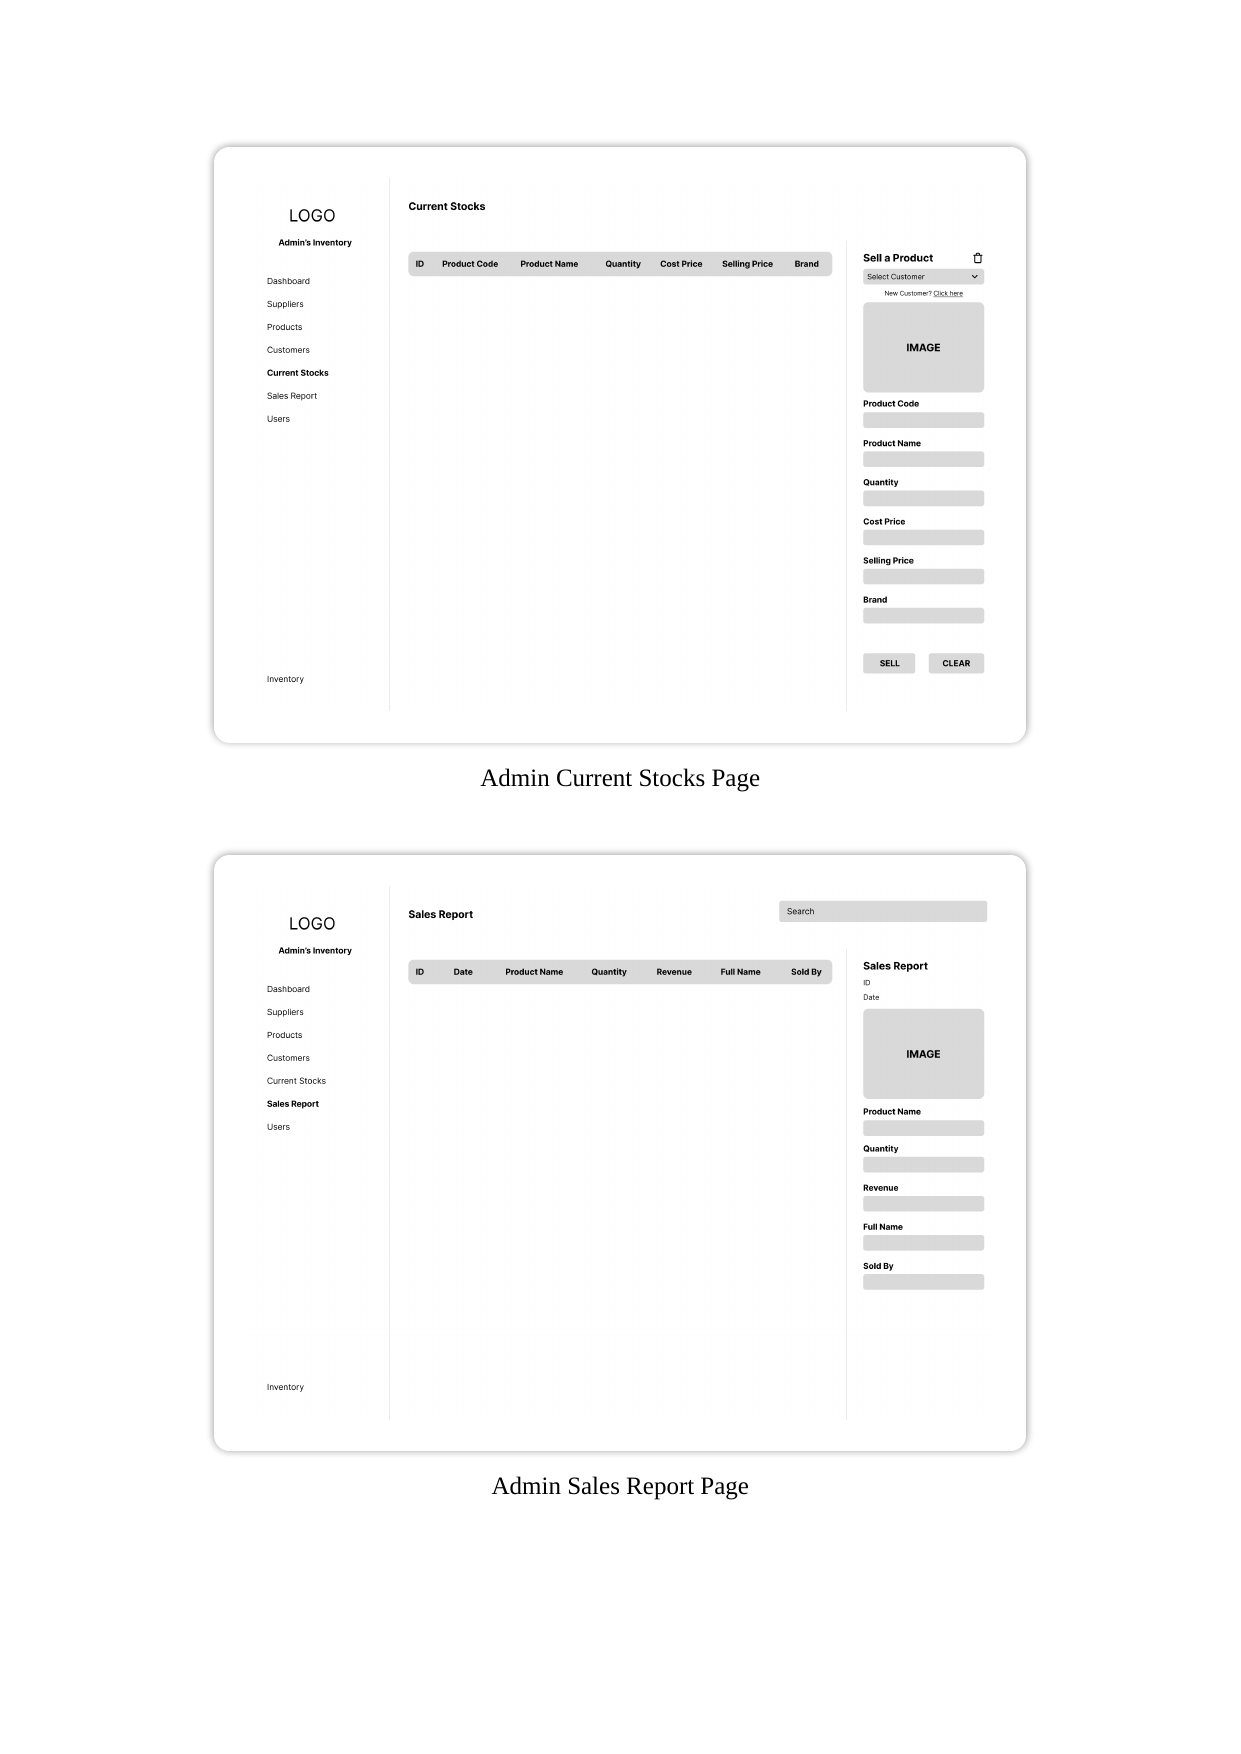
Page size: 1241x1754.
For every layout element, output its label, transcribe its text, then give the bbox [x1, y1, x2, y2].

text Admin Sales Report Page [150, 1471, 1090, 1500]
picture [245, 178, 995, 711]
picture [245, 886, 995, 1420]
text Admin Current Stocks Page [150, 763, 1090, 792]
